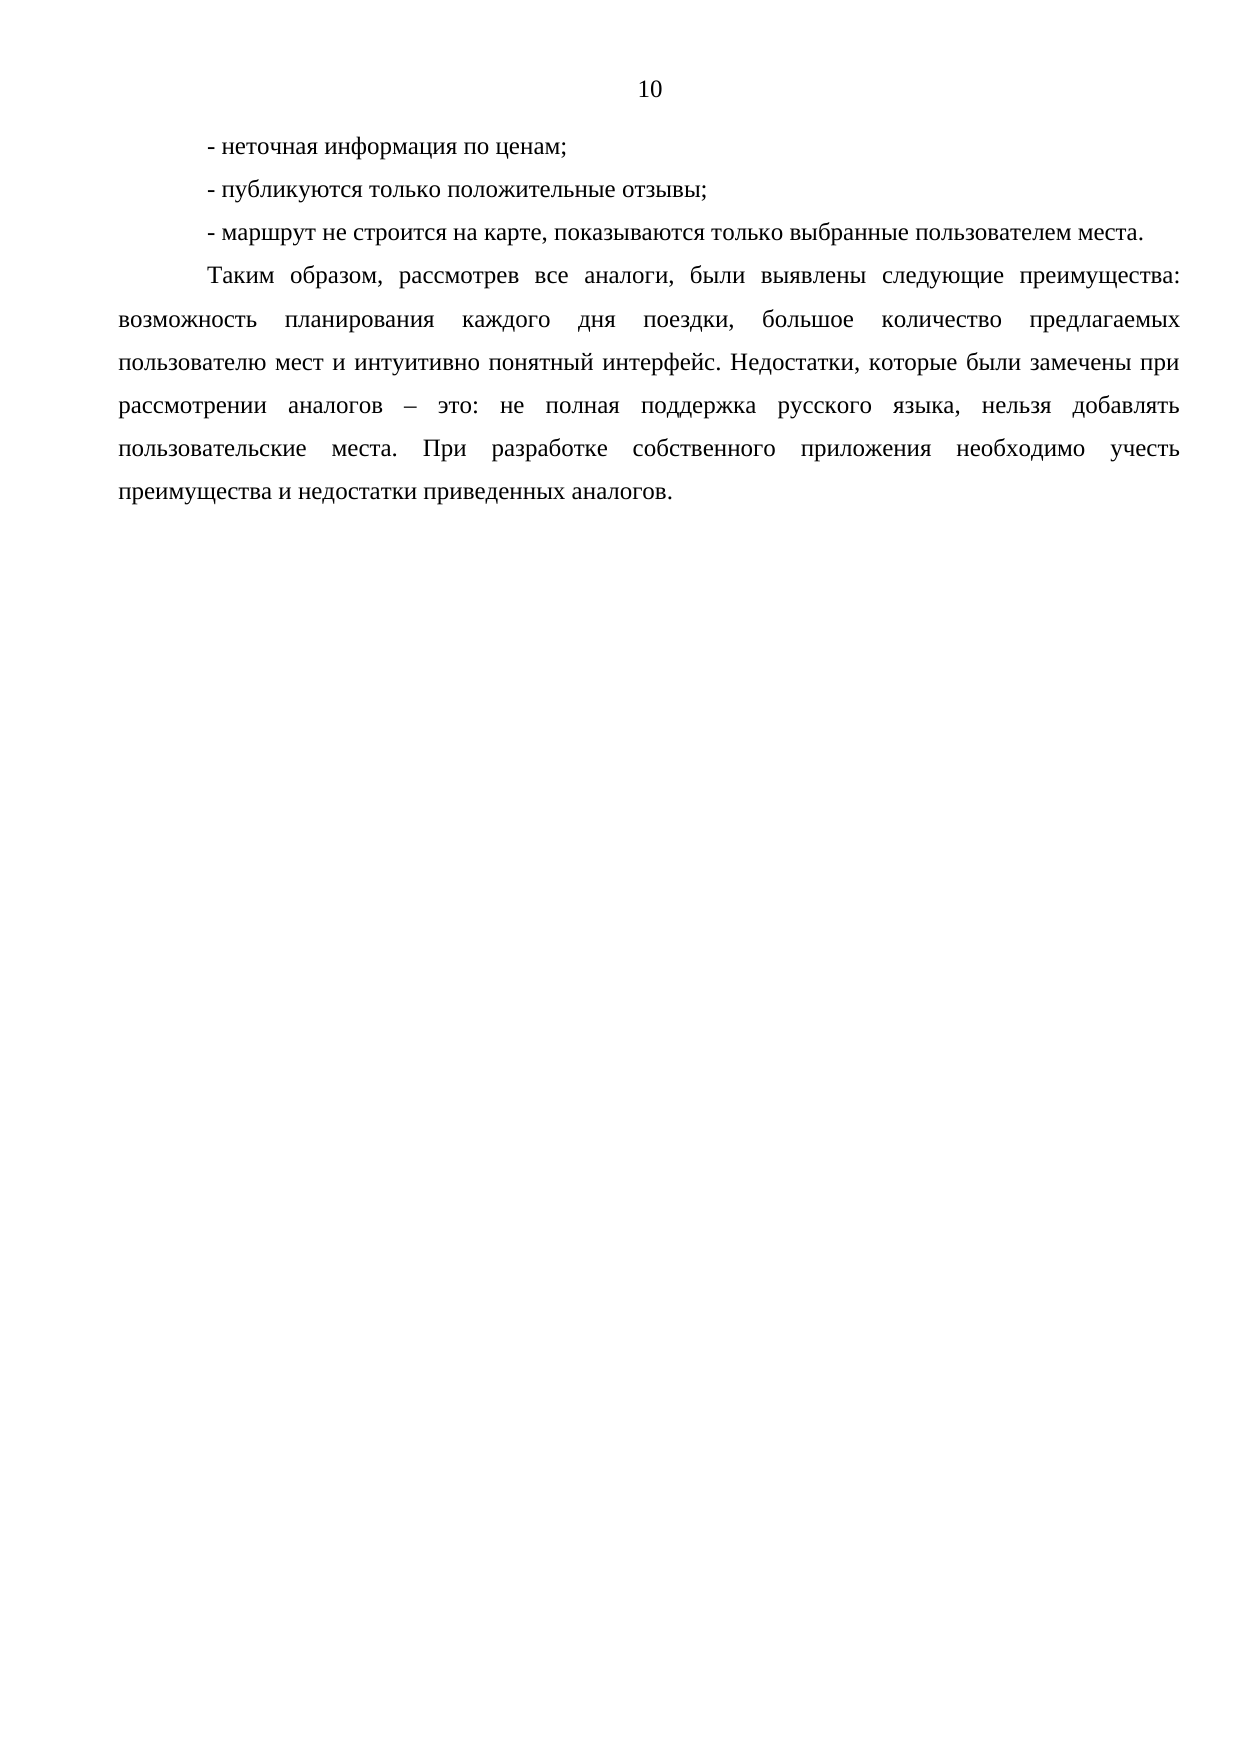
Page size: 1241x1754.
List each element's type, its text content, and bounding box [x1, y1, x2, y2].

text - маршрут не строится на карте, показываются только выбранные пользователем места. [118, 217, 1181, 246]
text - публикуются только положительные отзывы; [118, 174, 1181, 203]
text Таким образом, рассмотрев все аналоги, были выявлены следующие преимущества: возможность планирования каждого дня поездки, большое количество предлагаемых пользователю мест и интуитивно понятный интерфейс. Недостатки, которые были замечены при рассмотрении аналогов – это: не полная поддержка русского языка, нельзя добавлять пользовательские места. При разработке собственного приложения необходимо учесть преимущества и недостатки приведенных аналогов. [118, 261, 1181, 505]
text - неточная информация по ценам; [118, 131, 1181, 160]
